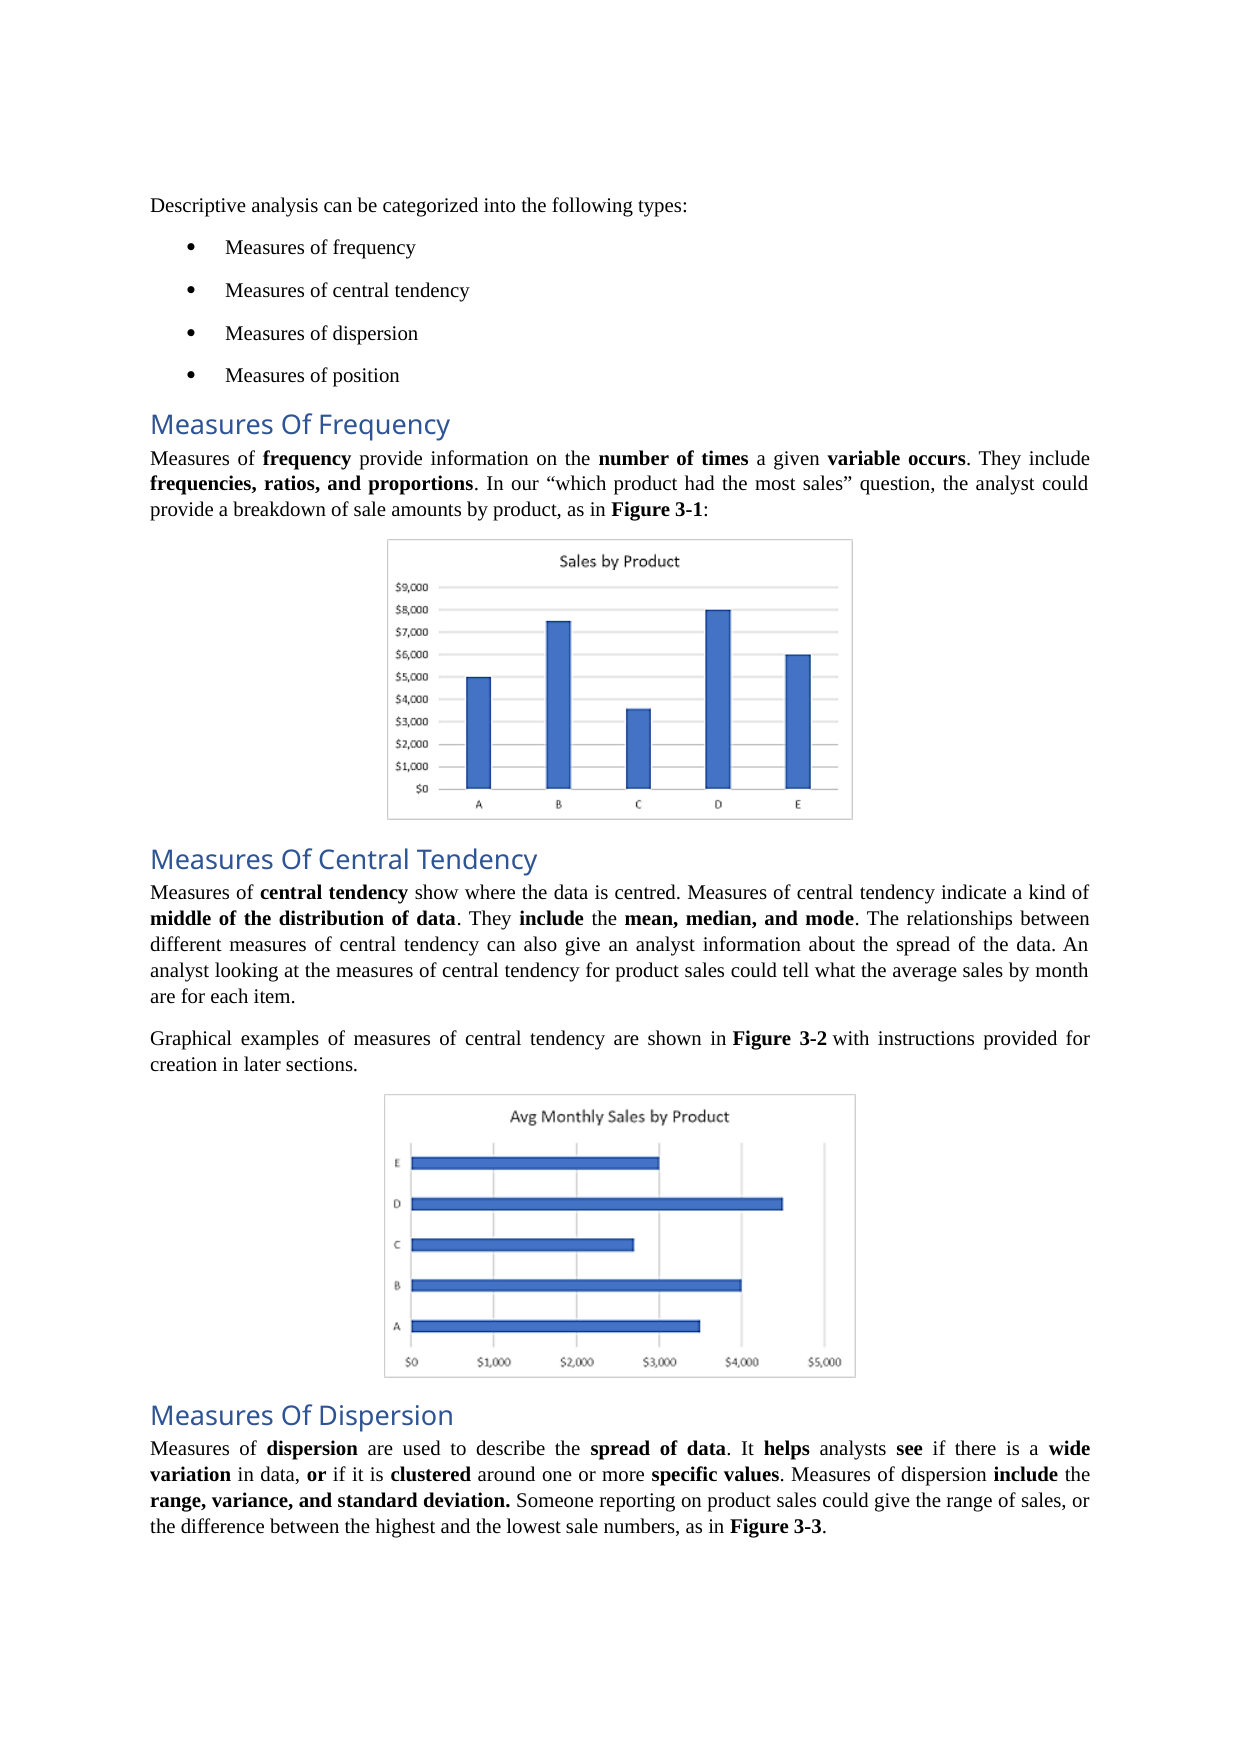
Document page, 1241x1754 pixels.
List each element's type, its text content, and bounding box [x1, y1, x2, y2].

list Measures of frequency [187, 235, 1090, 259]
subtitle Measures Of Frequency [150, 406, 1090, 442]
text Measures of dispersion are used to describe the spread of data. It helps analysts see if there is a wide variation in data, or if it is clustered around one or more specific values. Measures of dispersion include the range, variance, and standard deviation. Someone reporting on product sales could give the range of sales, or the difference between the highest and the lowest sale numbers, as in Figure 3-3. [150, 1436, 1090, 1538]
text Graphical examples of measures of central tendency are shown in Figure 3-2 with instructions provided for creation in later sections. [150, 1026, 1090, 1076]
text Measures of frequency provide information on the number of times a given variable occurs. They include frequencies, ratios, and proportions. In our “which product had the most sales” question, the analyst could provide a breakdown of sale amounts by product, as in Figure 3-1: [150, 445, 1090, 521]
subtitle Measures Of Dispersion [150, 1397, 1090, 1433]
list Measures of position [187, 363, 1090, 387]
list Measures of dispersion [187, 320, 1090, 344]
text Measures of central tendency show where the data is centred. Measures of central tendency indicate a kind of middle of the distribution of data. They include the mean, median, and mode. The relationships between different measures of central tendency can also give an analyst information about the spread of the data. An analyst looking at the measures of central tendency for product sales could tell what the average sales by month are for each item. [150, 880, 1090, 1008]
list Measures of central tendency [187, 278, 1090, 302]
text Descriptive analysis can be categorized into the following types: [150, 193, 1090, 217]
subtitle Measures Of Central Tendency [150, 840, 1090, 877]
picture [384, 1094, 856, 1378]
picture [387, 539, 853, 820]
